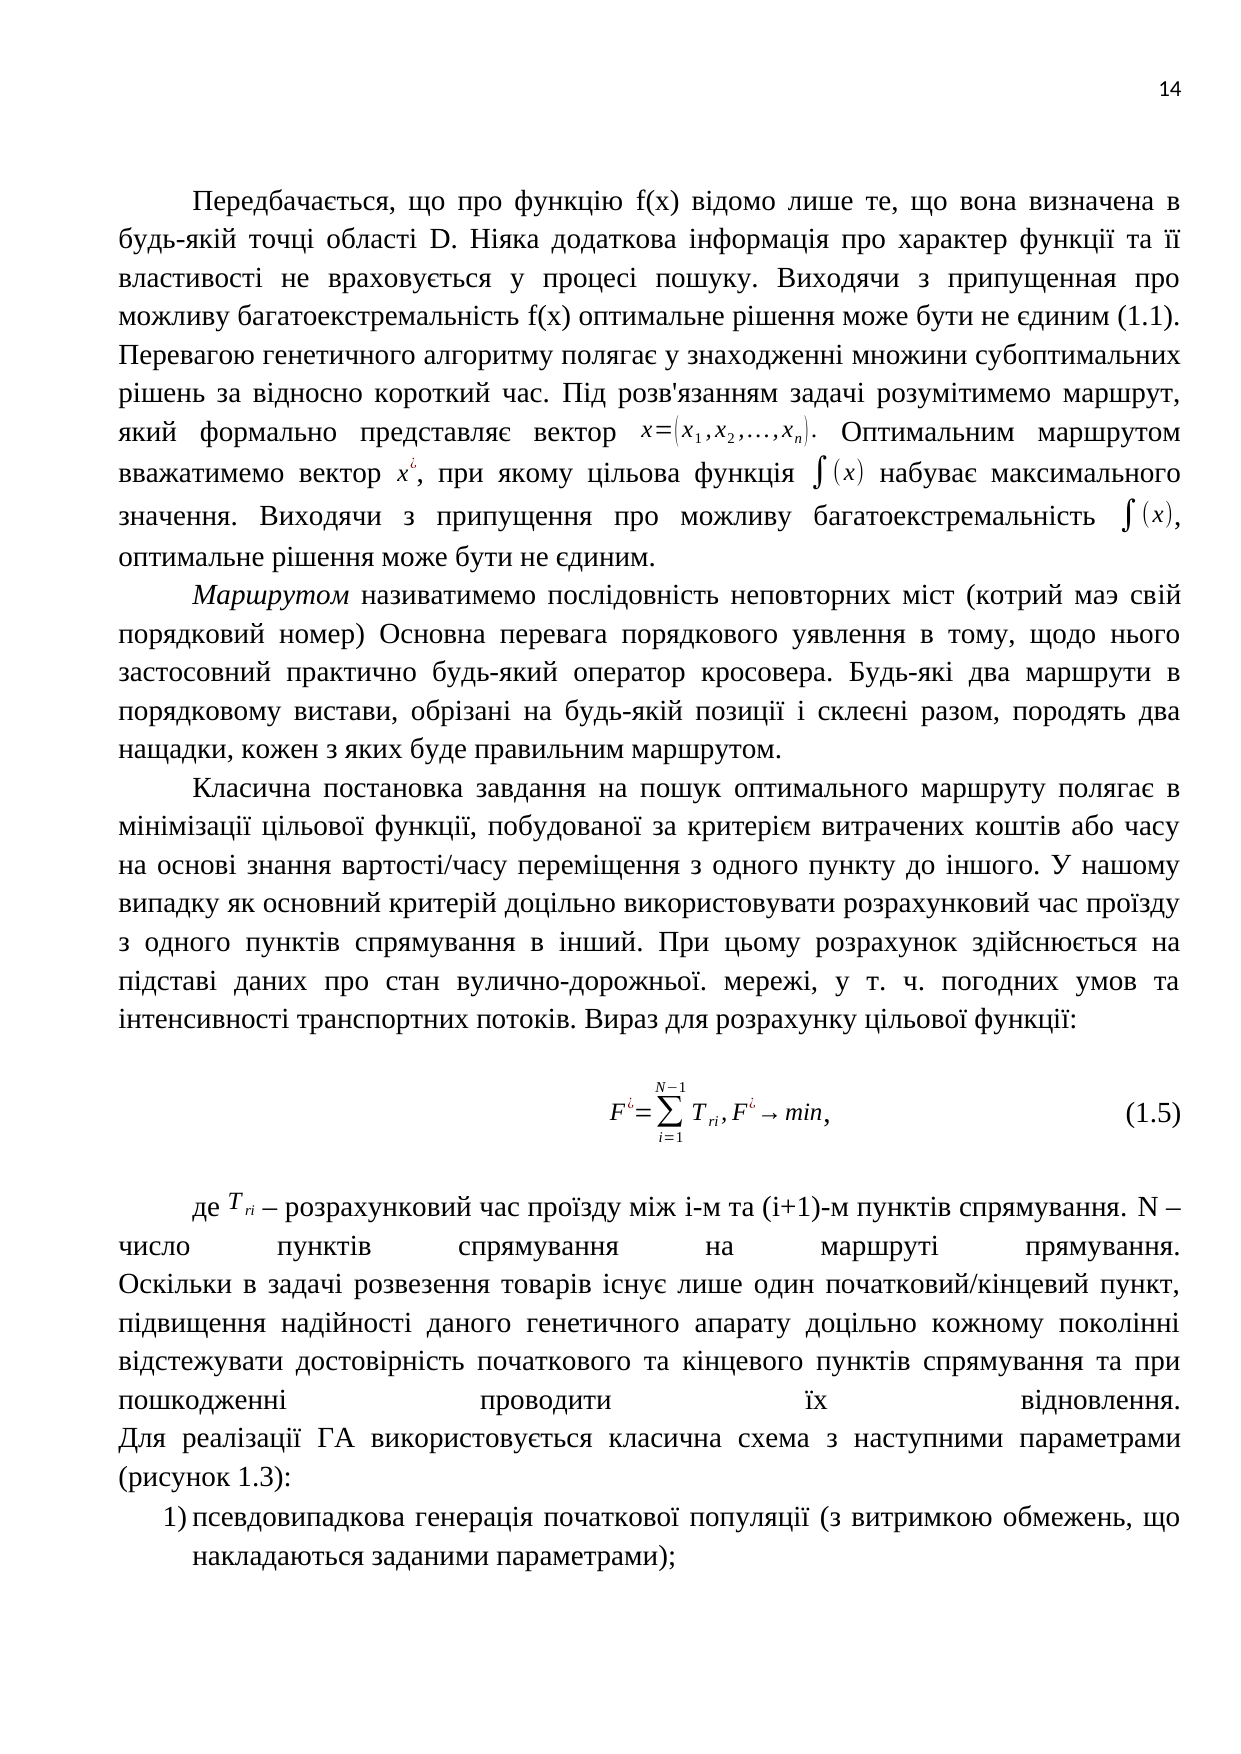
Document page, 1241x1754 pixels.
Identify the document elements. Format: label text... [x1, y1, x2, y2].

text де – розрахунковий час проїзду між i-м та (i+1)-м пунктів спрямування. N – число пунктів спрямування на маршруті прямування. Оскільки в задачі розвезення товарів існує лише один початковий/кінцевий пункт, підвищення надійності даного генетичного апарату доцільно кожному поколінні відстежувати достовірність початкового та кінцевого пунктів спрямування та при пошкодженні проводити їх відновлення. Для реалізації ГА використовується класична схема з наступними параметрами (рисунок 1.3): [118, 1189, 1181, 1494]
list псевдовипадкова генерація початкової популяції (з витримкою обмежень, що накладаються заданими параметрами); [162, 1499, 1181, 1571]
text Маршрутом називатимемо послідовність неповторних міст (котрий маэ свій порядковий номер) Основна перевага порядкового уявлення в тому, щодо нього застосовний практично будь-який оператор кросовера. Будь-які два маршрути в порядковому вистави, обрізані на будь-якій позиції і склеєні разом, породять два нащадки, кожен з яких буде правильним маршрутом. [118, 577, 1181, 765]
text , (1.5) [118, 1078, 1181, 1146]
text Передбачається, що про функцію f(x) відомо лише те, що вона визначена в будь-якій точці області D. Ніяка додаткова інформація про характер функції та її властивості не враховується у процесі пошуку. Виходячи з припущенная про можливу багатоекстремальність f(x) оптимальне рішення може бути не єдиним (1.1). Перевагою генетичного алгоритму полягає у знаходженні множини субоптимальних рішень за відносно короткий час. Під розв'язанням задачі розумітимемо маршрут, який формально представляє вектор Оптимальним маршрутом вважатимемо вектор , при якому цільова функція набуває максимального значення. Виходячи з припущення про можливу багатоекстремальність , оптимальне рішення може бути не єдиним. [118, 183, 1181, 572]
text Класична постановка завдання на пошук оптимального маршруту полягає в мінімізації цільової функції, побудованої за критерієм витрачених коштів або часу на основі знання вартості/часу переміщення з одного пункту до іншого. У нашому випадку як основний критерій доцільно використовувати розрахунковий час проїзду з одного пунктів спрямування в інший. При цьому розрахунок здійснюється на підставі даних про стан вулично-дорожньої. мережі, у т. ч. погодних умов та інтенсивності транспортних потоків. Вираз для розрахунку цільової функції: [118, 770, 1181, 1035]
